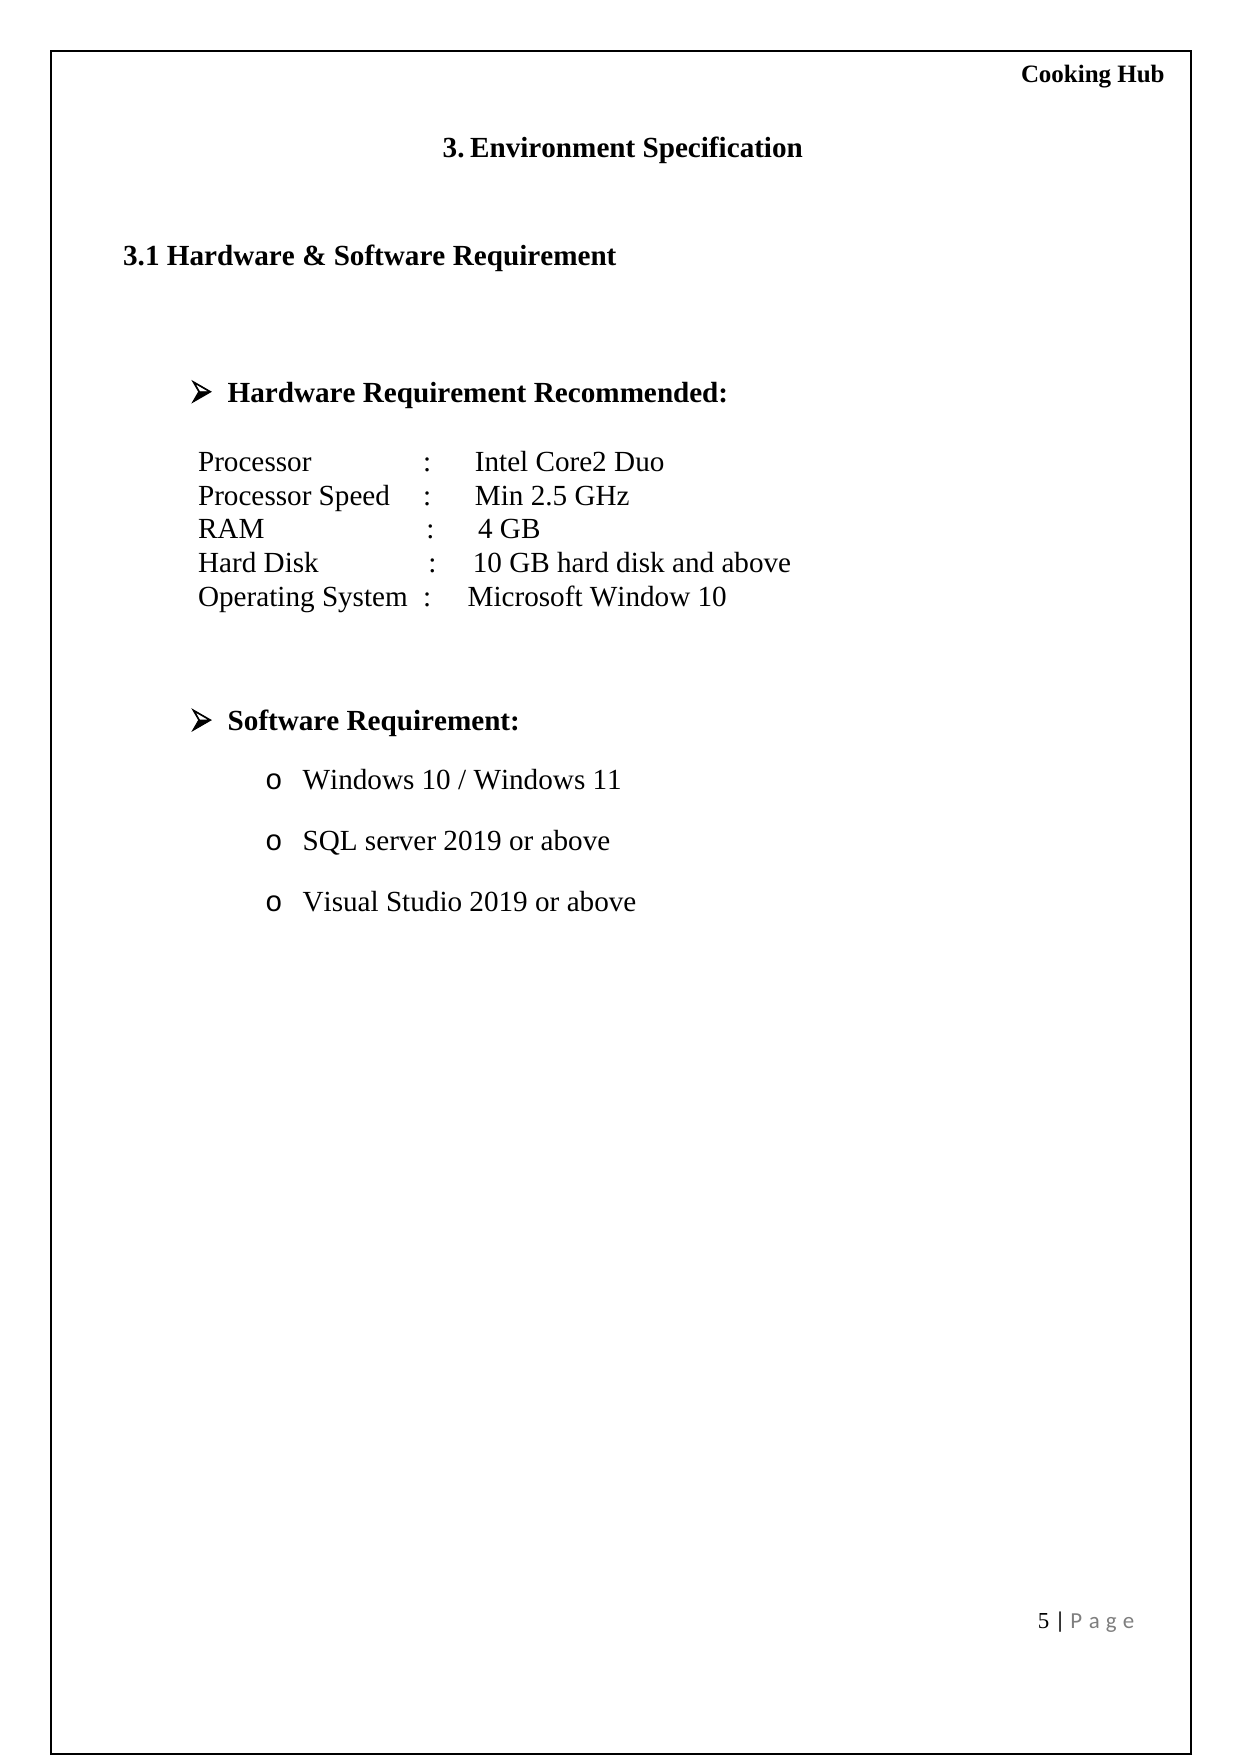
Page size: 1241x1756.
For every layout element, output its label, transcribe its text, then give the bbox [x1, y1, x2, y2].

list Software Requirement: [190, 703, 1132, 737]
text Processor : Intel Core2 Duo [123, 444, 1132, 478]
list Windows 10 / Windows 11 [265, 762, 1132, 798]
text 3.1 Hardware & Software Requirement [123, 238, 1132, 272]
list SQL server 2019 or above [265, 823, 1132, 859]
list Visual Studio 2019 or above [265, 884, 1132, 921]
list Hardware Requirement Recommended: [190, 375, 1132, 408]
text Processor Speed : Min 2.5 GHz [123, 478, 1132, 512]
text Operating System : Microsoft Window 10 [123, 579, 1132, 612]
text 3. Environment Specification [123, 130, 1132, 163]
text RAM : 4 GB [123, 512, 1132, 545]
text Hard Disk : 10 GB hard disk and above [123, 545, 1132, 579]
